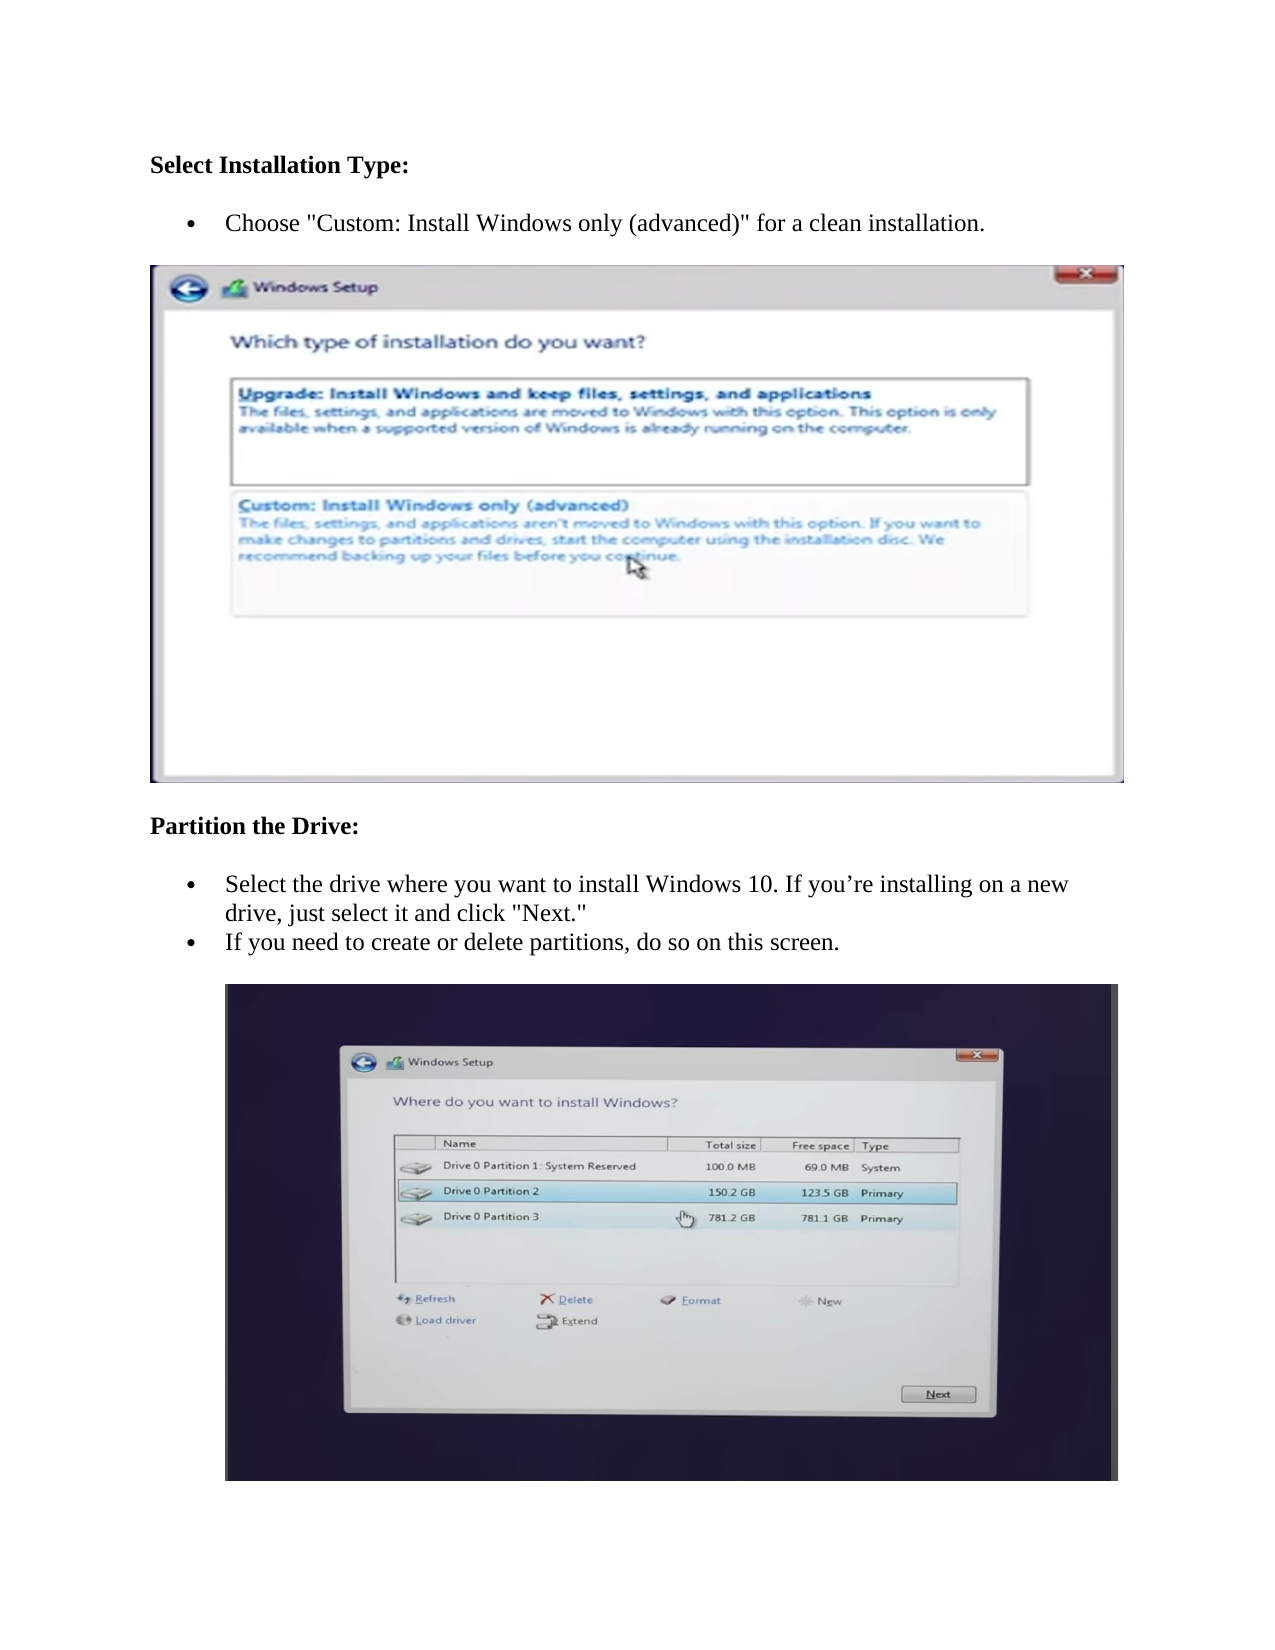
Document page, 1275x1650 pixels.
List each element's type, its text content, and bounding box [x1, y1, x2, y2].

text Select Installation Type: [150, 150, 1125, 179]
text Partition the Drive: [150, 811, 1125, 840]
list Choose "Custom: Install Windows only (advanced)" for a clean installation. [187, 208, 1125, 237]
picture [225, 984, 1119, 1481]
picture [150, 265, 1124, 783]
list If you need to create or delete partitions, do so on this screen. [187, 927, 1125, 956]
list Select the drive where you want to install Windows 10. If you’re installing on a new drive, just select it and click "Next." [187, 869, 1125, 927]
